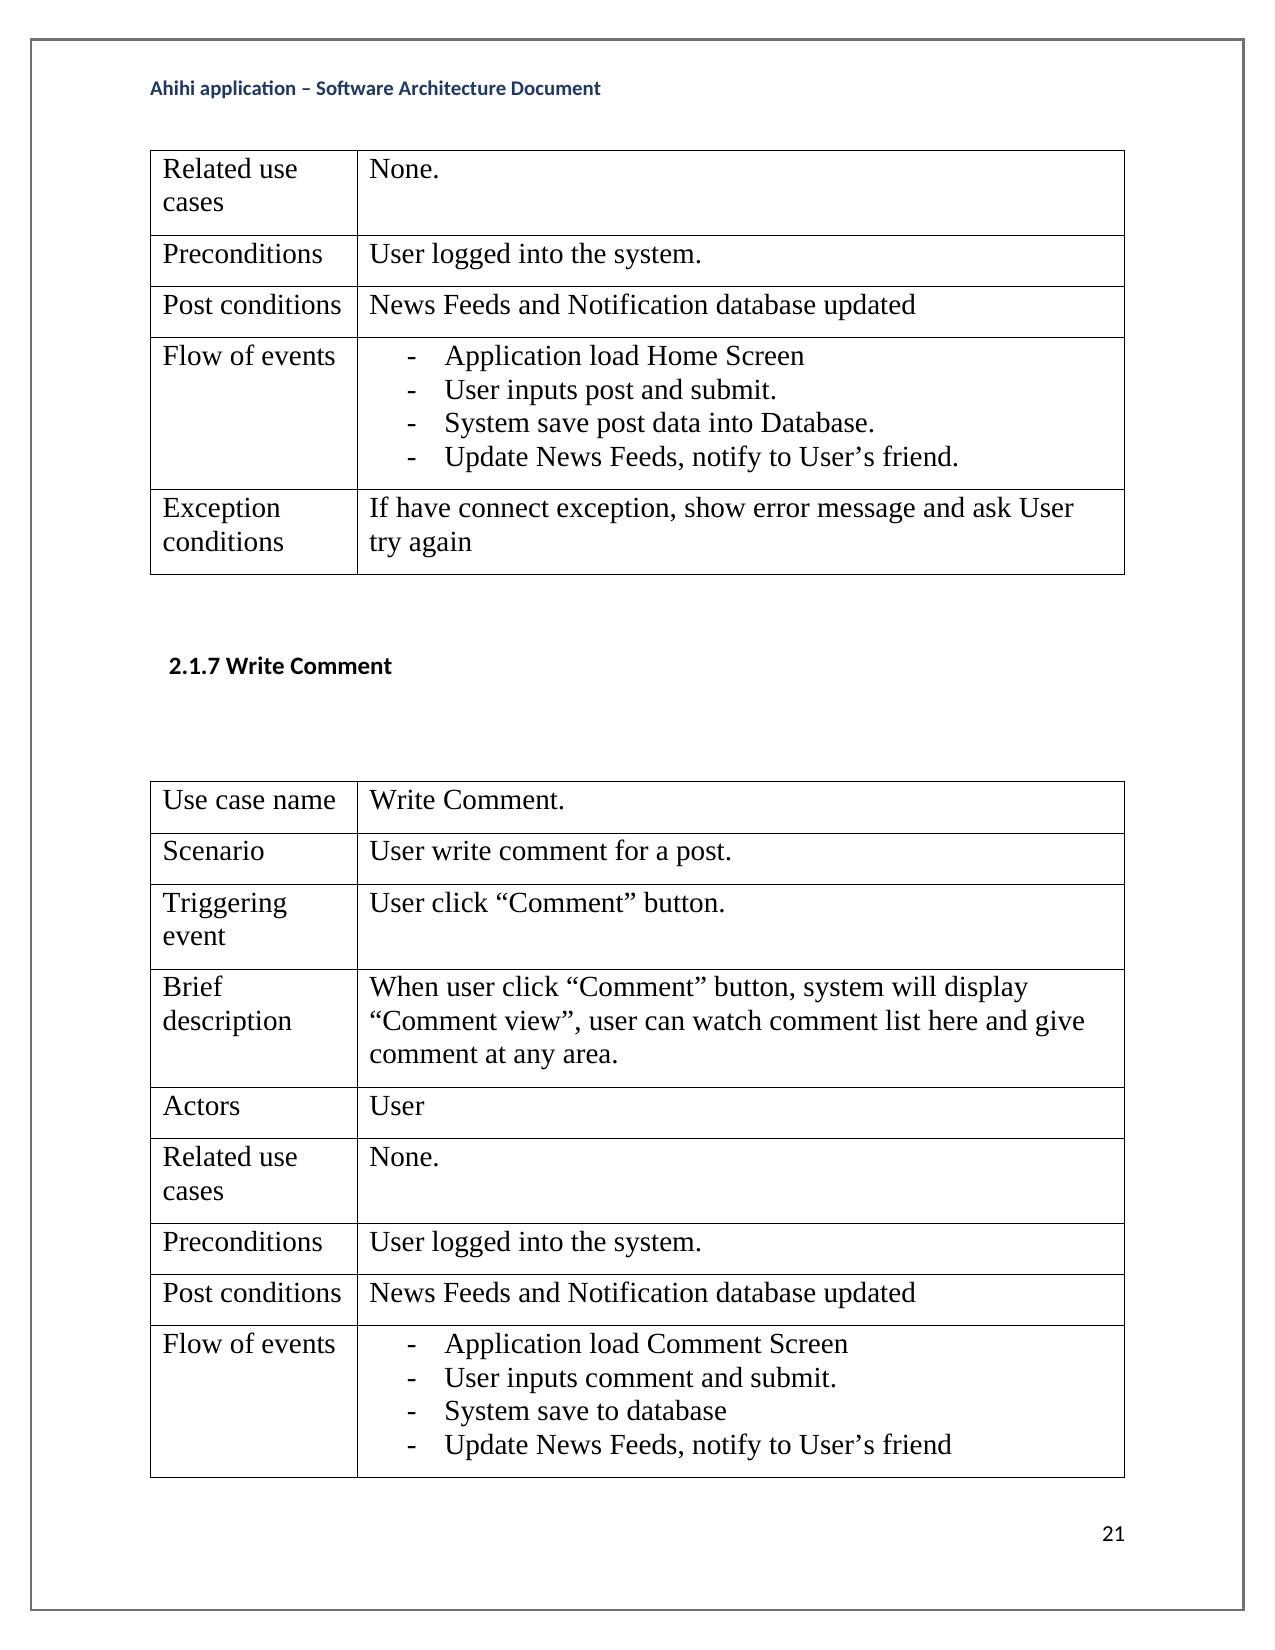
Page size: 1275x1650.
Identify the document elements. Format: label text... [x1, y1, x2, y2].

table_cell Post conditions [151, 1275, 357, 1325]
table_cell Preconditions [151, 236, 357, 286]
table_header Write Comment. [358, 782, 1124, 832]
table_cell News Feeds and Notification database updated [358, 1275, 1124, 1325]
table_cell News Feeds and Notification database updated [358, 287, 1124, 337]
table_cell None. [358, 151, 1124, 235]
table_cell Flow of events [151, 1326, 357, 1477]
table_cell Preconditions [151, 1224, 357, 1274]
table_cell Brief description [151, 970, 357, 1087]
table_cell None. [358, 1139, 1124, 1223]
table_cell User logged into the system. [358, 1224, 1124, 1274]
subtitle 2.1.7 Write Comment [150, 650, 1125, 681]
table_cell If have connect exception, show error message and ask User try again [358, 490, 1124, 574]
table_cell User [358, 1088, 1124, 1138]
table_cell Scenario [151, 834, 357, 884]
table_cell When user click “Comment” button, system will display “Comment view”, user can watch comment list here and give comment at any area. [358, 970, 1124, 1087]
table_cell Application load Home Screen User inputs post and submit. System save post data into Database. Update News Feeds, notify to User’s friend. [358, 338, 1124, 489]
table_cell Triggering event [151, 885, 357, 968]
table_cell Exception conditions [151, 490, 357, 574]
table_cell User write comment for a post. [358, 834, 1124, 884]
table_cell Related use cases [151, 1139, 357, 1223]
table_cell Actors [151, 1088, 357, 1138]
table_cell Post conditions [151, 287, 357, 337]
table_cell Flow of events [151, 338, 357, 489]
table_cell Related use cases [151, 151, 357, 235]
table_cell Application load Comment Screen User inputs comment and submit. System save to database Update News Feeds, notify to User’s friend [358, 1326, 1124, 1477]
table_header Use case name [151, 782, 357, 832]
table_cell User click “Comment” button. [358, 885, 1124, 968]
table_cell User logged into the system. [358, 236, 1124, 286]
